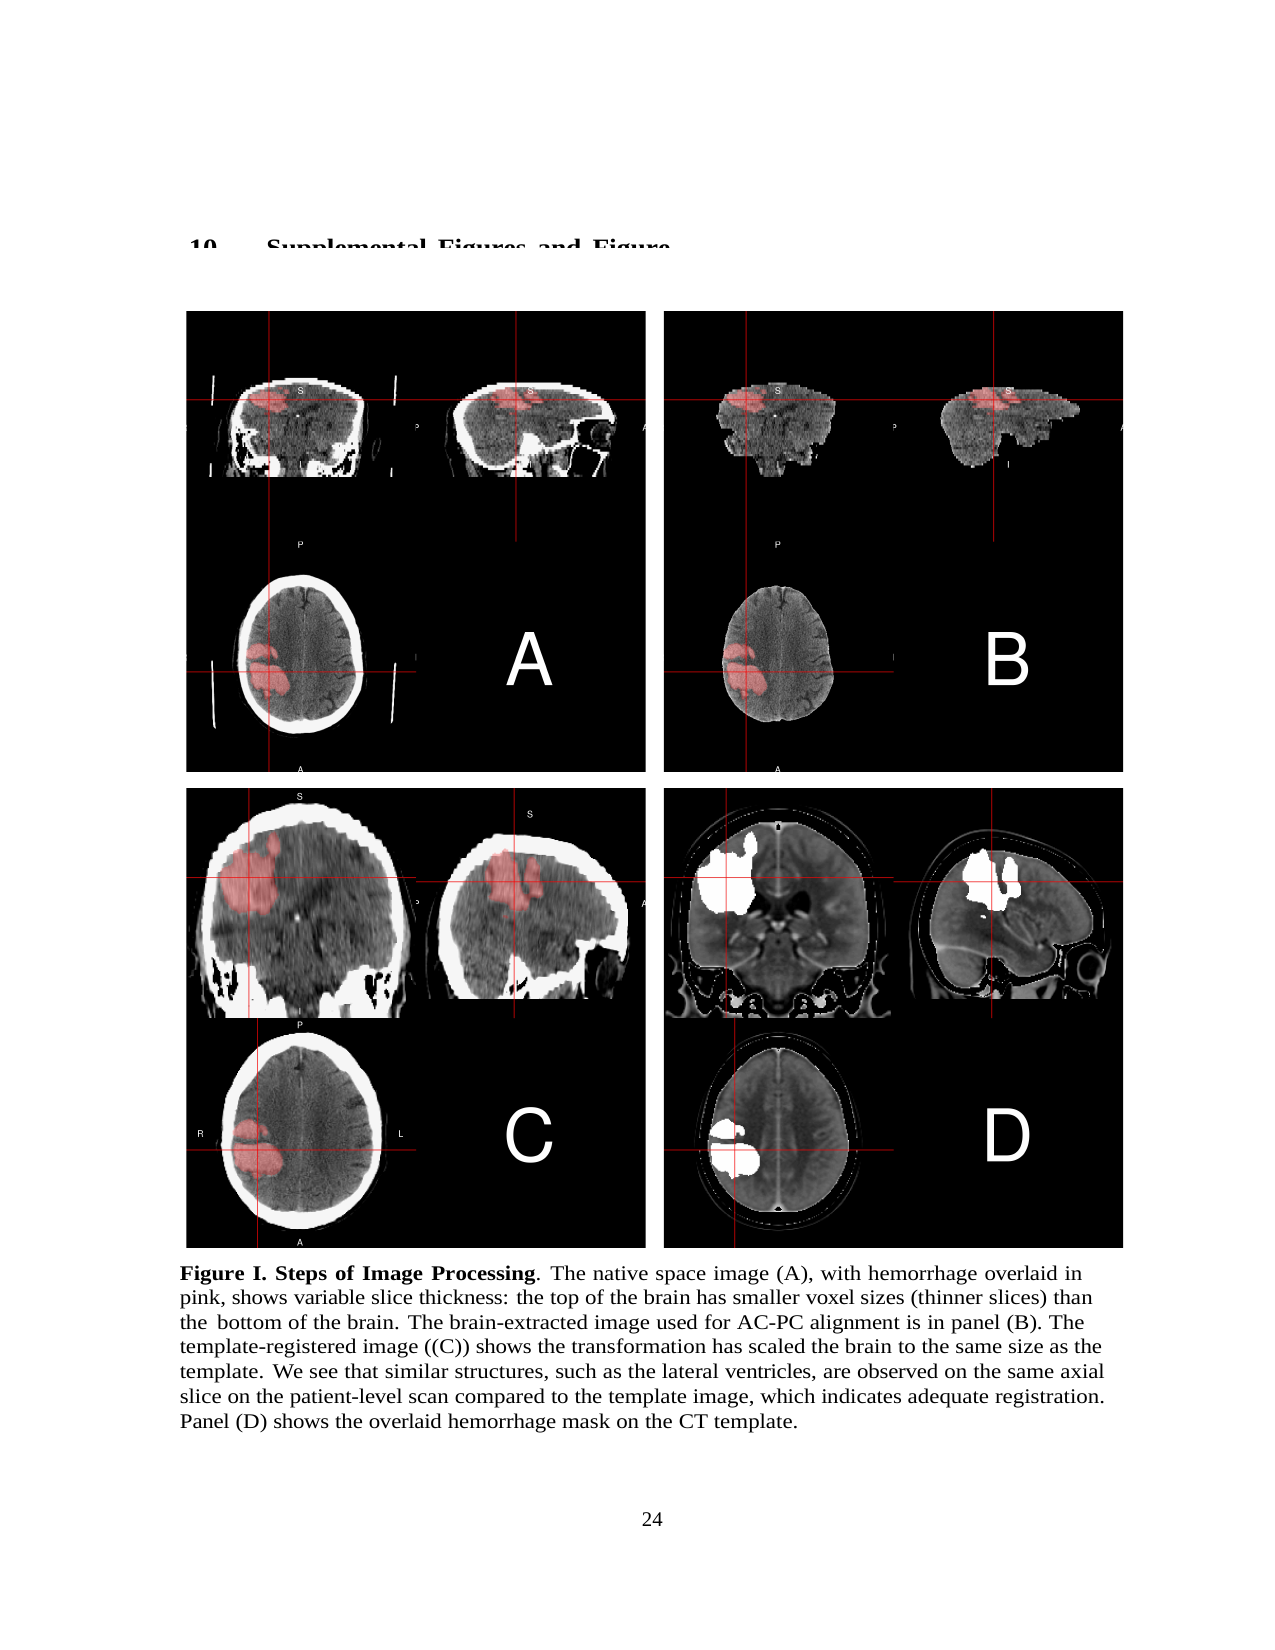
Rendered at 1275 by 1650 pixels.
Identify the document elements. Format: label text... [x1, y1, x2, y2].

picture [186, 311, 646, 772]
picture [186, 788, 646, 1248]
text Figure I. Steps of Image Processing. The native space image (A), with hemorrhage overlaid in pink, shows variable slice thickness: the top of the brain has smaller voxel sizes (thinner slices) than the bottom of the brain. The brain-extracted image used for AC-PC alignment is in panel (B). The template-registered image ((C)) shows the transformation has scaled the brain to the same size as the template. We see that similar structures, such as the lateral ventricles, are observed on the same axial slice on the patient-level scan compared to the template image, which indicates adequate registration. Panel (D) shows the overlaid hemorrhage mask on the CT template. [179, 1260, 1125, 1433]
text 24 [639, 1507, 665, 1531]
picture [663, 311, 1124, 772]
picture [663, 788, 1124, 1248]
